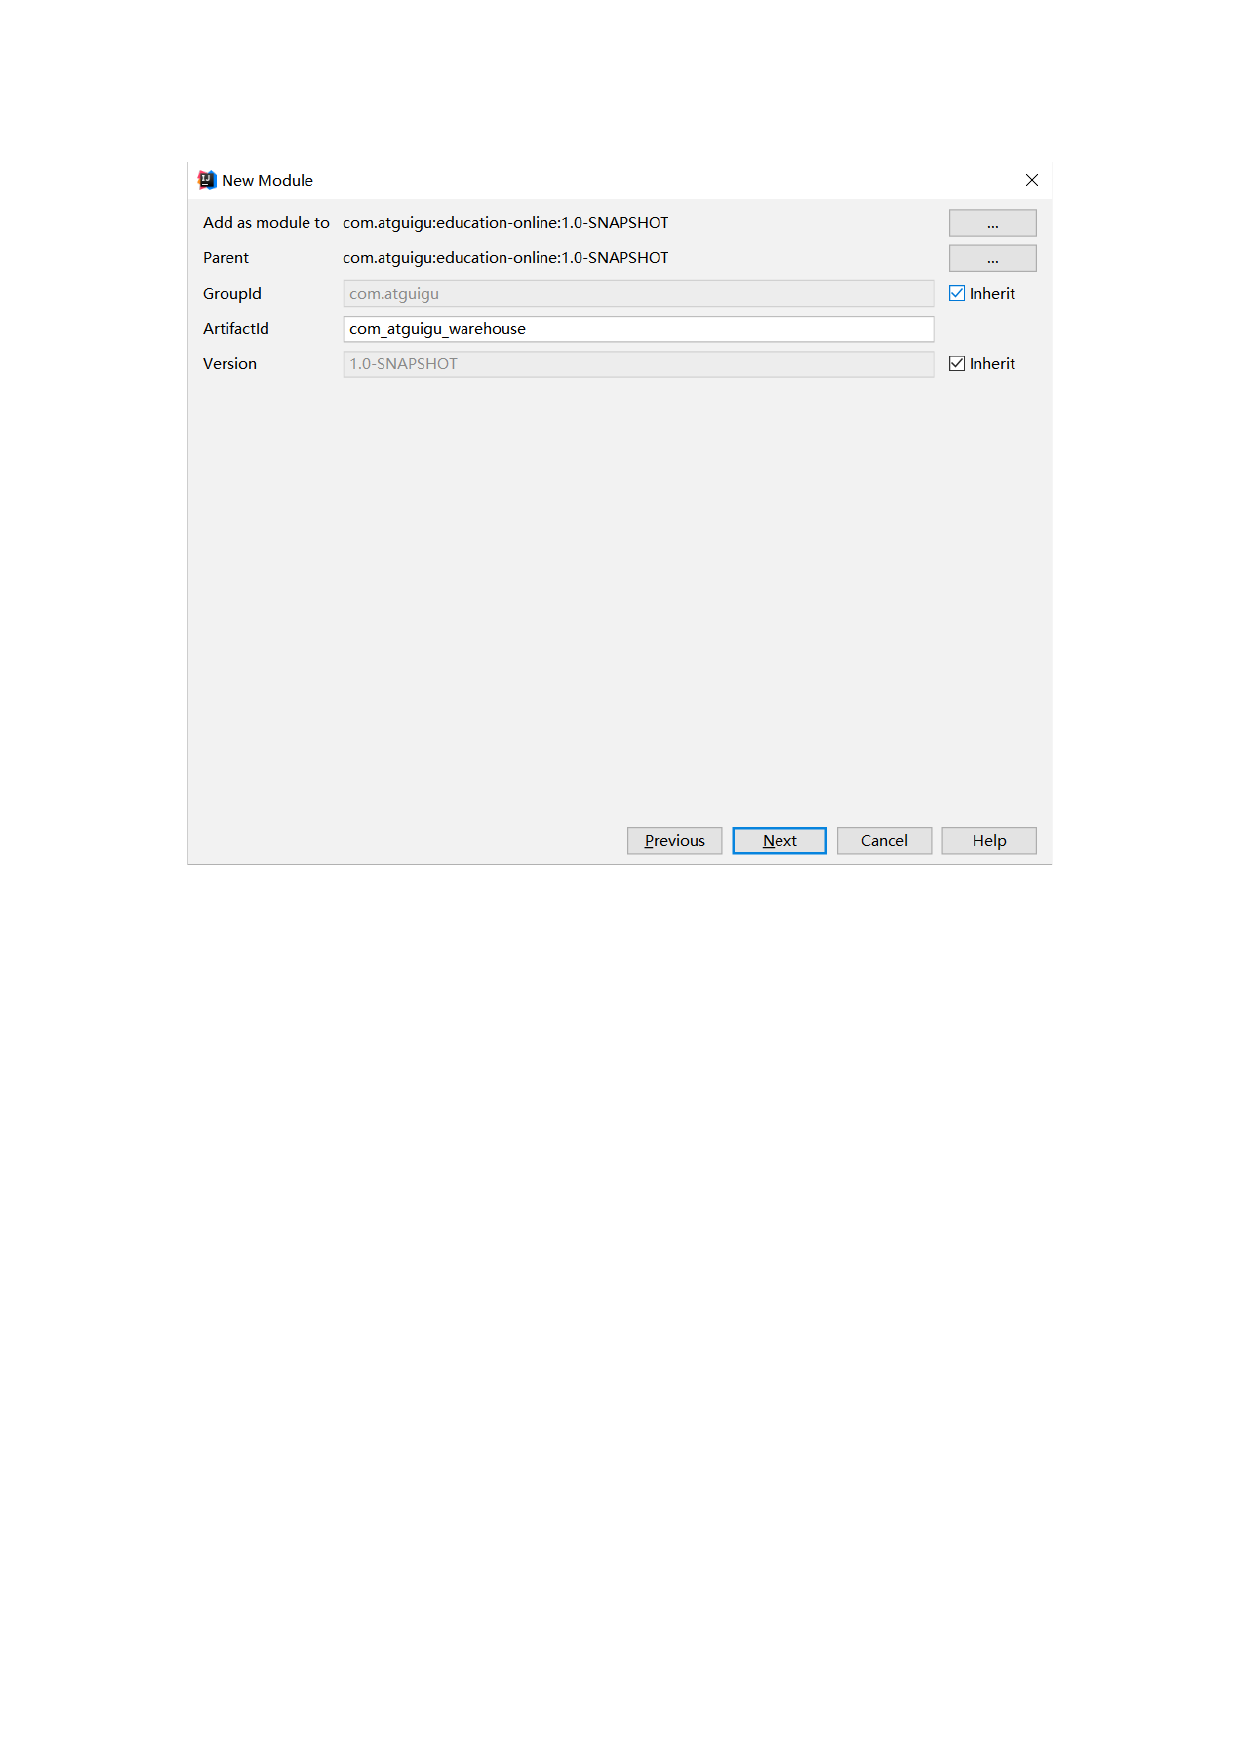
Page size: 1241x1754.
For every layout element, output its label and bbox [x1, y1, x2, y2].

picture [187, 162, 1053, 865]
